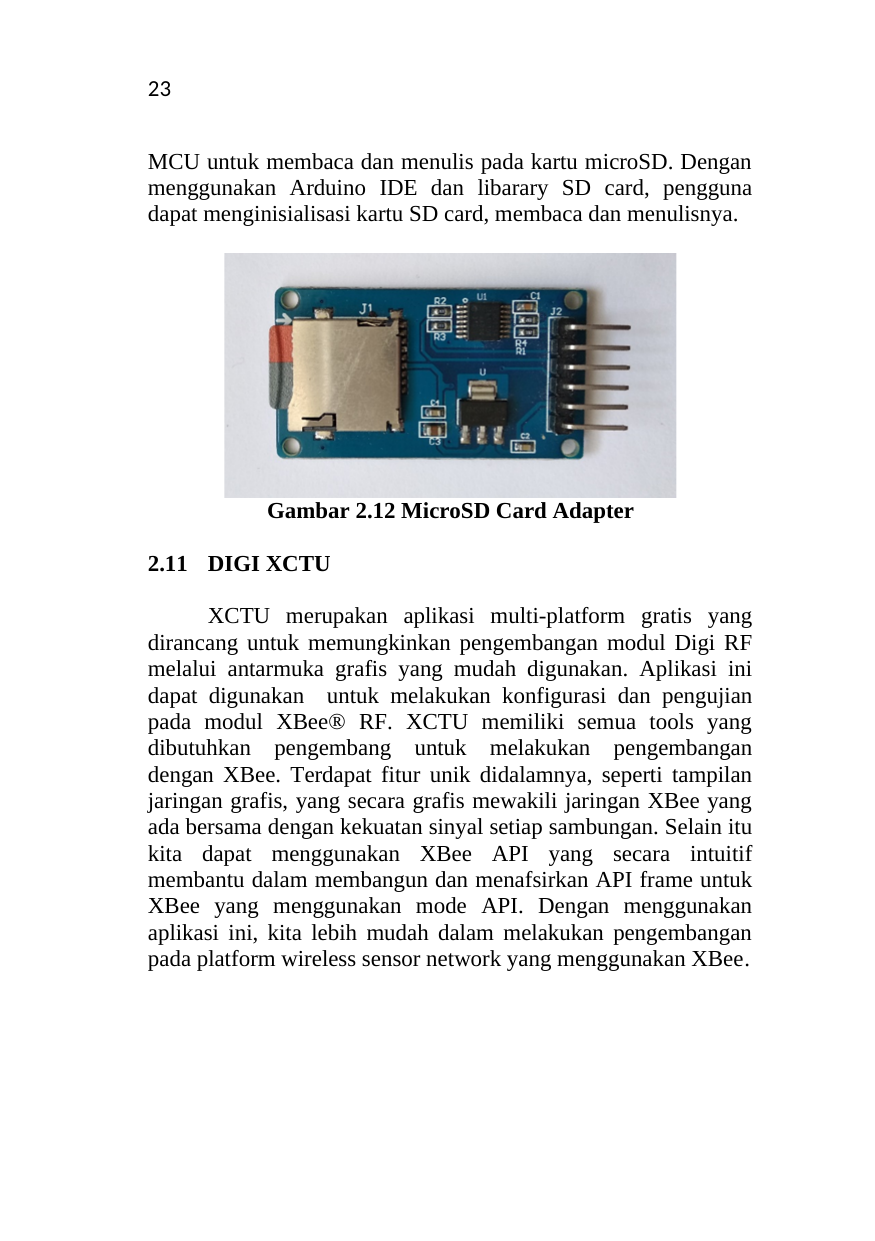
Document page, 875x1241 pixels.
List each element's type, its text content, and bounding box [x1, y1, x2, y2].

picture [224, 253, 677, 498]
text XCTU merupakan aplikasi multi-platform gratis yang dirancang untuk memungkinkan pengembangan modul Digi RF melalui antarmuka grafis yang mudah digunakan. Aplikasi ini dapat digunakan untuk melakukan konfigurasi dan pengujian pada modul XBee® RF. XCTU memiliki semua tools yang dibutuhkan pengembang untuk melakukan pengembangan dengan XBee. Terdapat fitur unik didalamnya, seperti tampilan jaringan grafis, yang secara grafis mewakili jaringan XBee yang ada bersama dengan kekuatan sinyal setiap sambungan. Selain itu kita dapat menggunakan XBee API yang secara intuitif membantu dalam membangun dan menafsirkan API frame untuk XBee yang menggunakan mode API. Dengan menggunakan aplikasi ini, kita lebih mudah dalam melakukan pengembangan pada platform wireless sensor network yang menggunakan XBee. [148, 603, 753, 972]
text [148, 148, 753, 227]
subtitle DIGI XCTU [148, 550, 753, 576]
text Gambar 2.12 MicroSD Card Adapter [148, 497, 753, 523]
